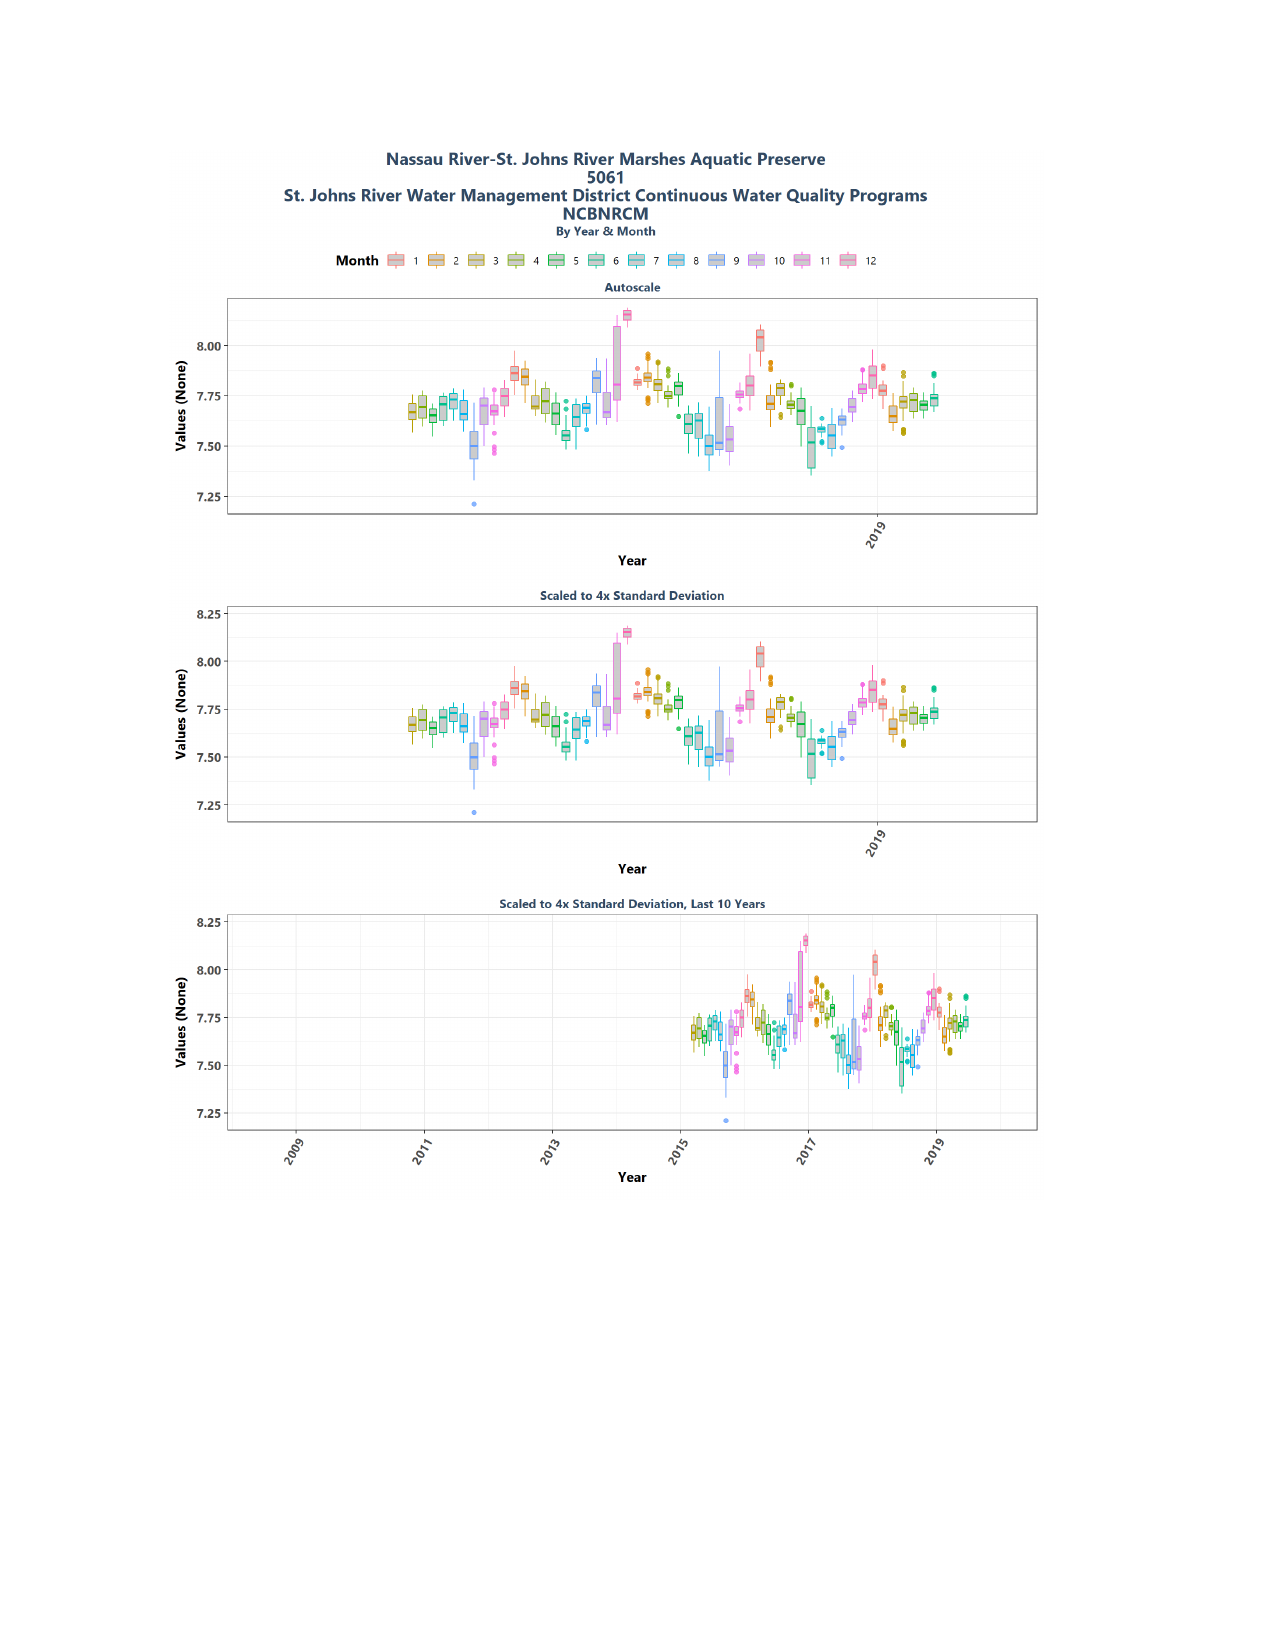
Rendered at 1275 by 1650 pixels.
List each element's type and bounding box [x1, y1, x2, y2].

picture [168, 150, 1044, 1200]
